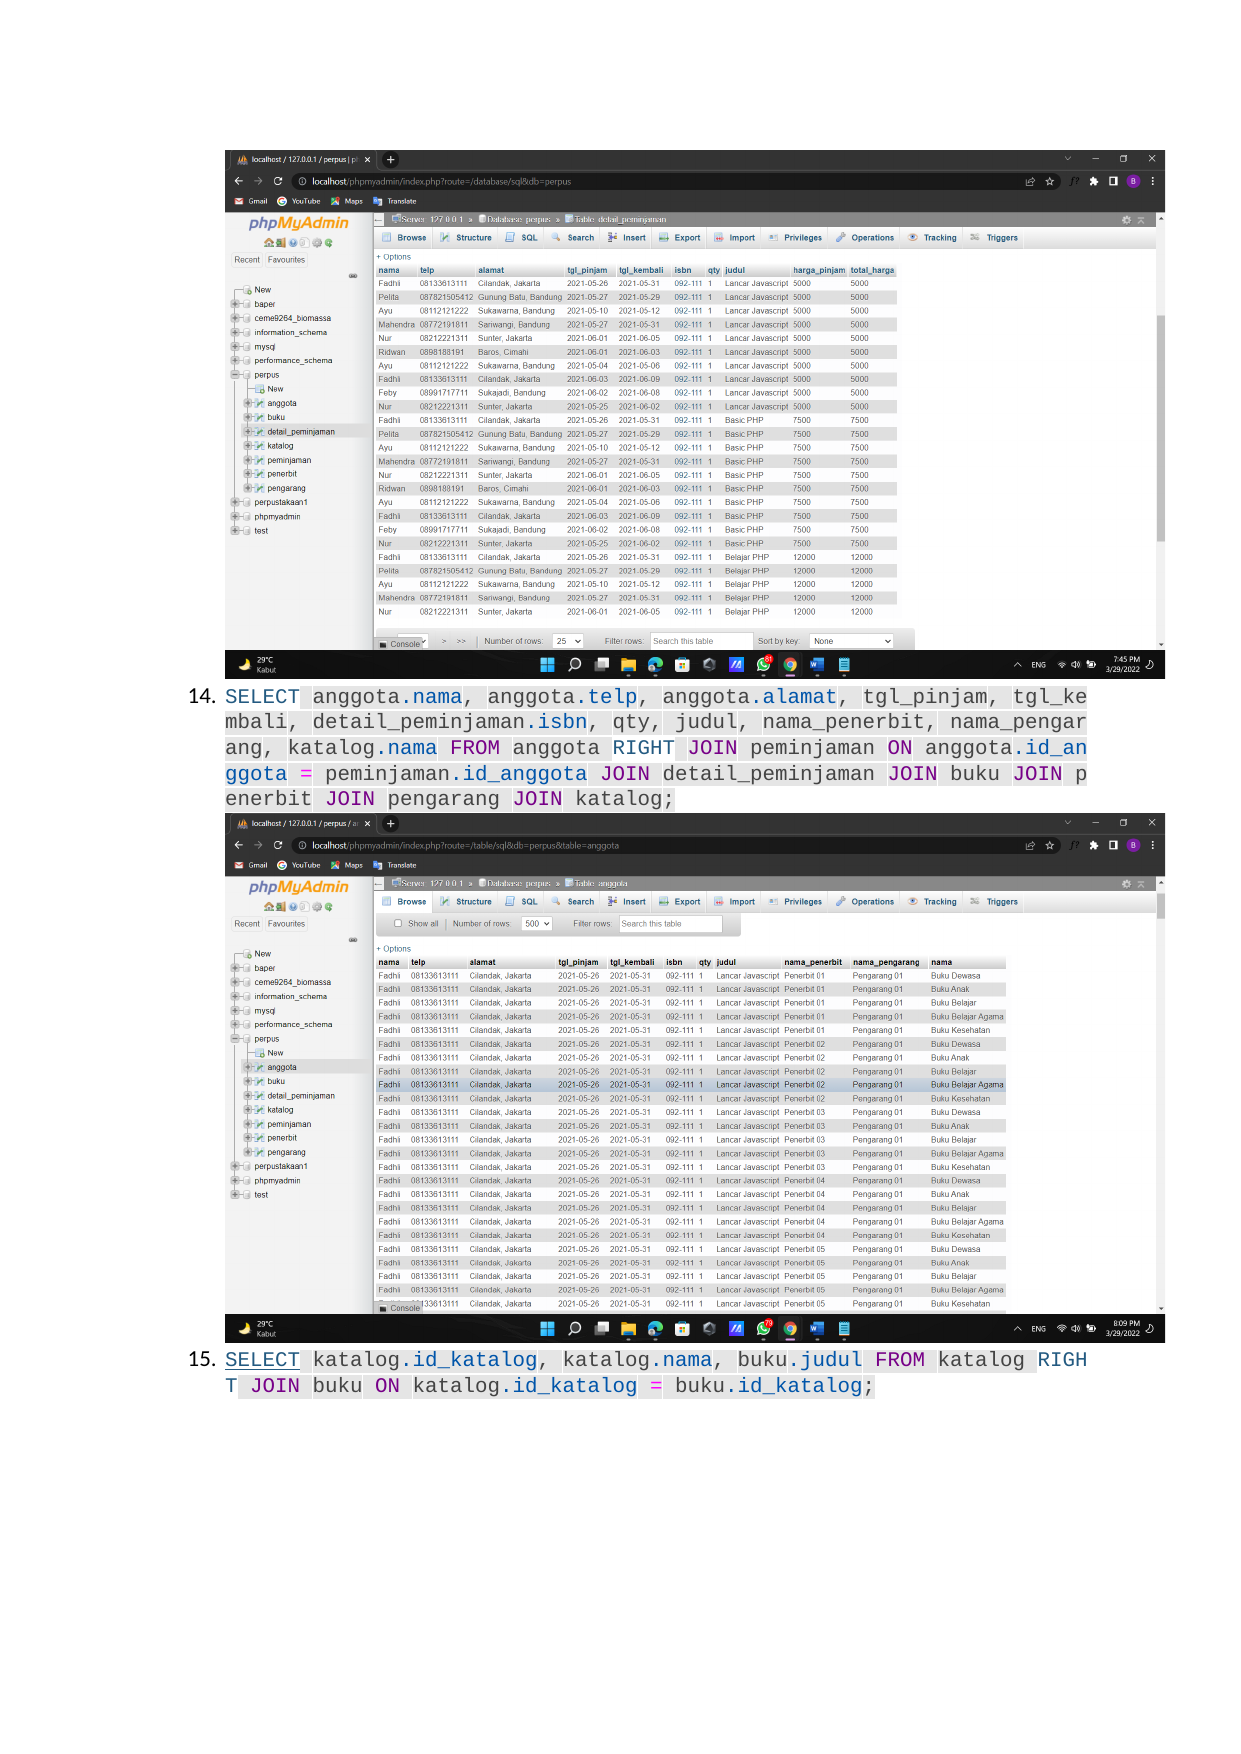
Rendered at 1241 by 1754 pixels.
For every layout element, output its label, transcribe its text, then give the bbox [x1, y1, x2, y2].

picture [225, 813, 1166, 1343]
list SELECT katalog.id_katalog, katalog.nama, buku.judul FROM katalog RIGHT JOIN buku ON katalog.id_katalog = buku.id_katalog; [187, 1344, 1090, 1399]
list SELECT anggota.nama, anggota.telp, anggota.alamat, tgl_pinjam, tgl_kembali, detail_peminjaman.isbn, qty, judul, nama_penerbit, nama_pengarang, katalog.nama FROM anggota RIGHT JOIN peminjaman ON anggota.id_anggota = peminjaman.id_anggota JOIN detail_peminjaman JOIN buku JOIN penerbit JOIN pengarang JOIN katalog; [187, 681, 1090, 812]
picture [225, 150, 1166, 679]
